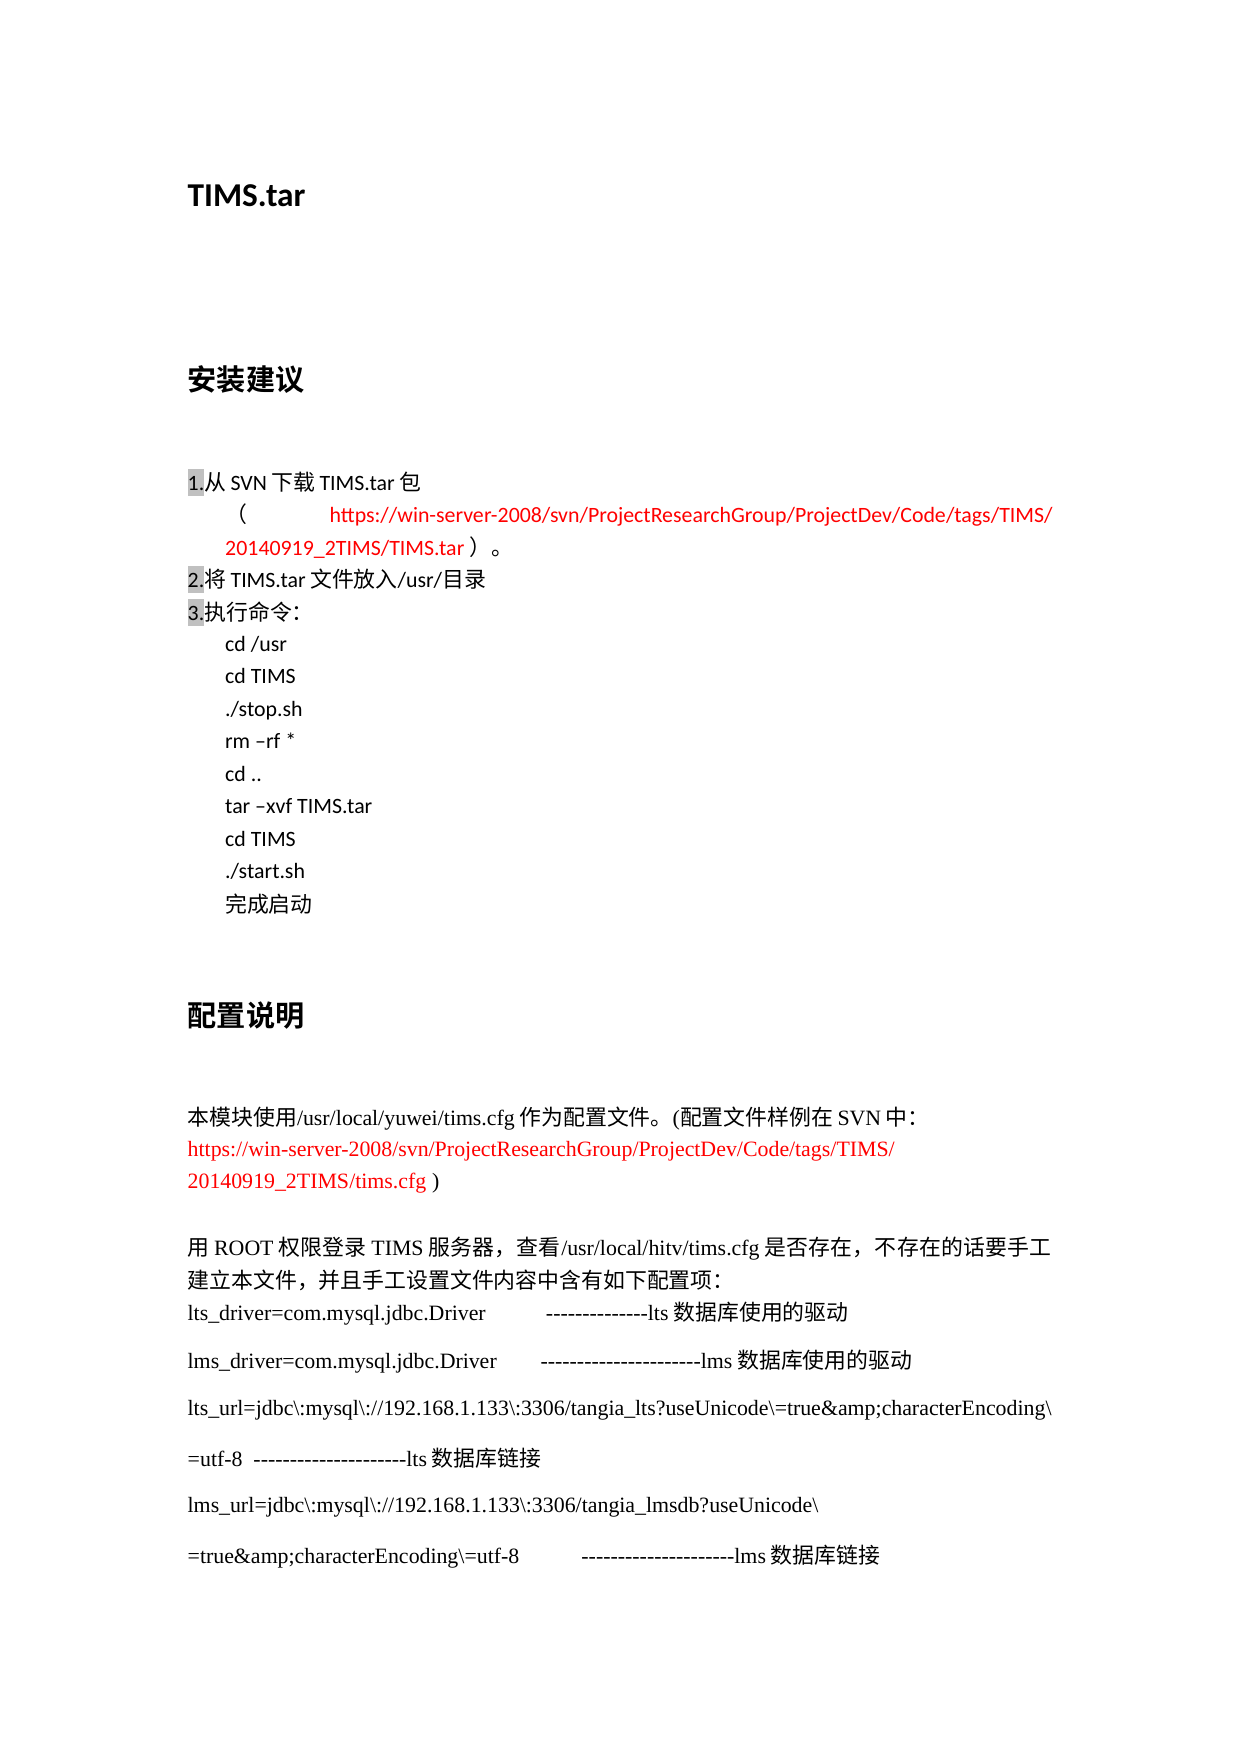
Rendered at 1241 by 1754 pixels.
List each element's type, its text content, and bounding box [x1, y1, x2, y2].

text 3.执行命令： [187, 594, 1053, 627]
text ./start.sh [225, 854, 1053, 887]
subtitle TIMS.tar [187, 162, 1053, 227]
subtitle 配置说明 [187, 981, 1053, 1046]
list https://win-server-2008/svn/ProjectResearchGroup/ProjectDev/Code/tags/TIMS/20140919_2TIMS/tims.cfg ) [187, 1132, 1053, 1197]
list 用ROOT权限登录TIMS服务器，查看/usr/local/hitv/tims.cfg是否存在，不存在的话要手工建立本文件，并且手工设置文件内容中含有如下配置项： [187, 1230, 1053, 1295]
text ./stop.sh [225, 692, 1053, 724]
text （https://win-server-2008/svn/ProjectResearchGroup/ProjectDev/Code/tags/TIMS/20140919_2TIMS/TIMS.tar ）。 [225, 497, 1053, 562]
text 完成启动 [225, 887, 1053, 919]
text 2.将TIMS.tar文件放入/usr/目录 [187, 562, 1053, 594]
text lts_url=jdbc\:mysql\://192.168.1.133\:3306/tangia_lts?useUnicode\=true&amp;characterEncoding\=utf-8 ---------------------lts数据库链接 [187, 1391, 1053, 1473]
text lts_driver=com.mysql.jdbc.Driver --------------lts数据库使用的驱动 [187, 1295, 1053, 1327]
text cd TIMS [225, 822, 1053, 854]
text lms_driver=com.mysql.jdbc.Driver ----------------------lms数据库使用的驱动 [187, 1343, 1053, 1376]
text cd .. [225, 757, 1053, 789]
text lms_url=jdbc\:mysql\://192.168.1.133\:3306/tangia_lmsdb?useUnicode\=true&amp;characterEncoding\=utf-8 ---------------------lms数据库链接 [187, 1488, 1053, 1570]
subtitle 安装建议 [187, 345, 1053, 410]
text cd TIMS [225, 659, 1053, 692]
text 1.从SVN下载TIMS.tar包 [187, 464, 1053, 497]
text tar –xvf TIMS.tar [225, 789, 1053, 822]
text cd /usr [225, 627, 1053, 659]
list 本模块使用/usr/local/yuwei/tims.cfg作为配置文件。(配置文件样例在SVN中： [187, 1100, 1053, 1132]
text rm –rf * [225, 724, 1053, 757]
